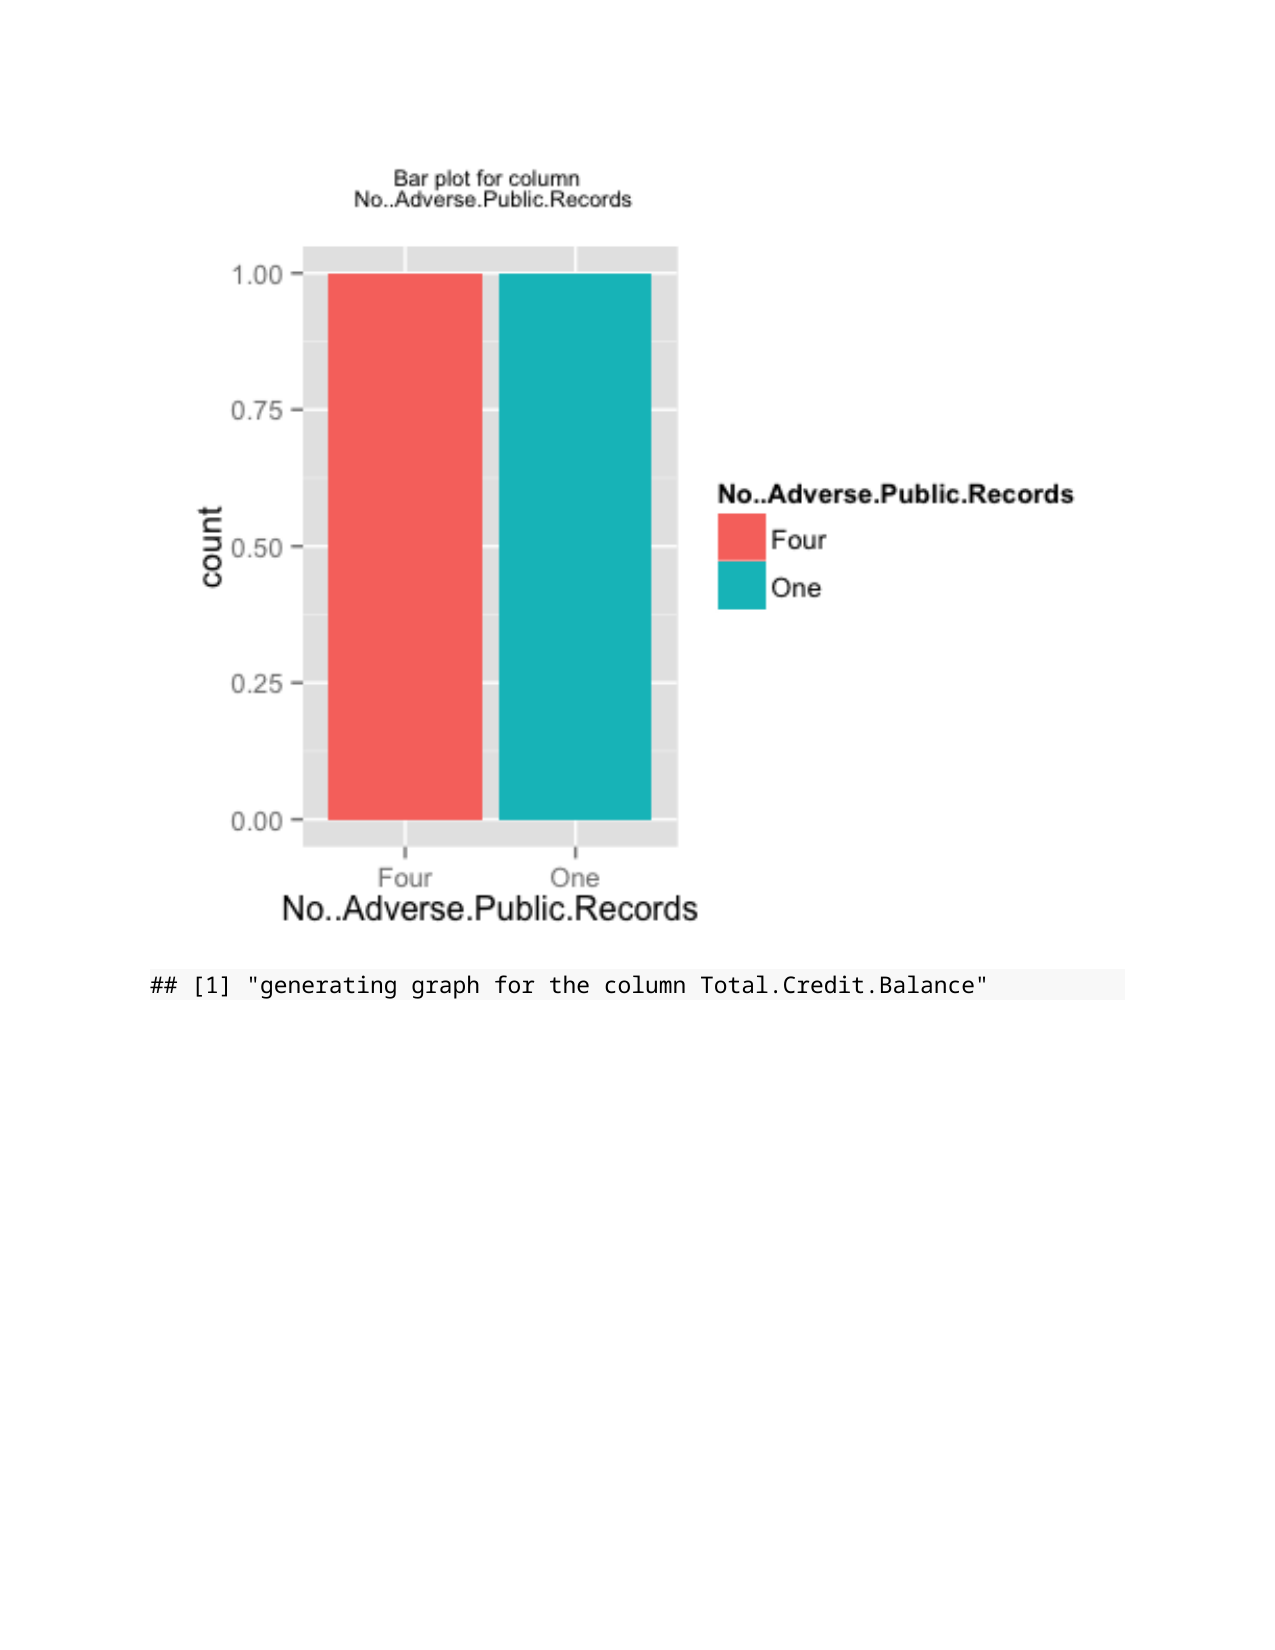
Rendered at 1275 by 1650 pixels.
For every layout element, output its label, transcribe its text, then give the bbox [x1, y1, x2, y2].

text ## [1] "generating graph for the column Total.Credit.Balance" [150, 969, 1125, 1000]
picture [168, 150, 1169, 950]
